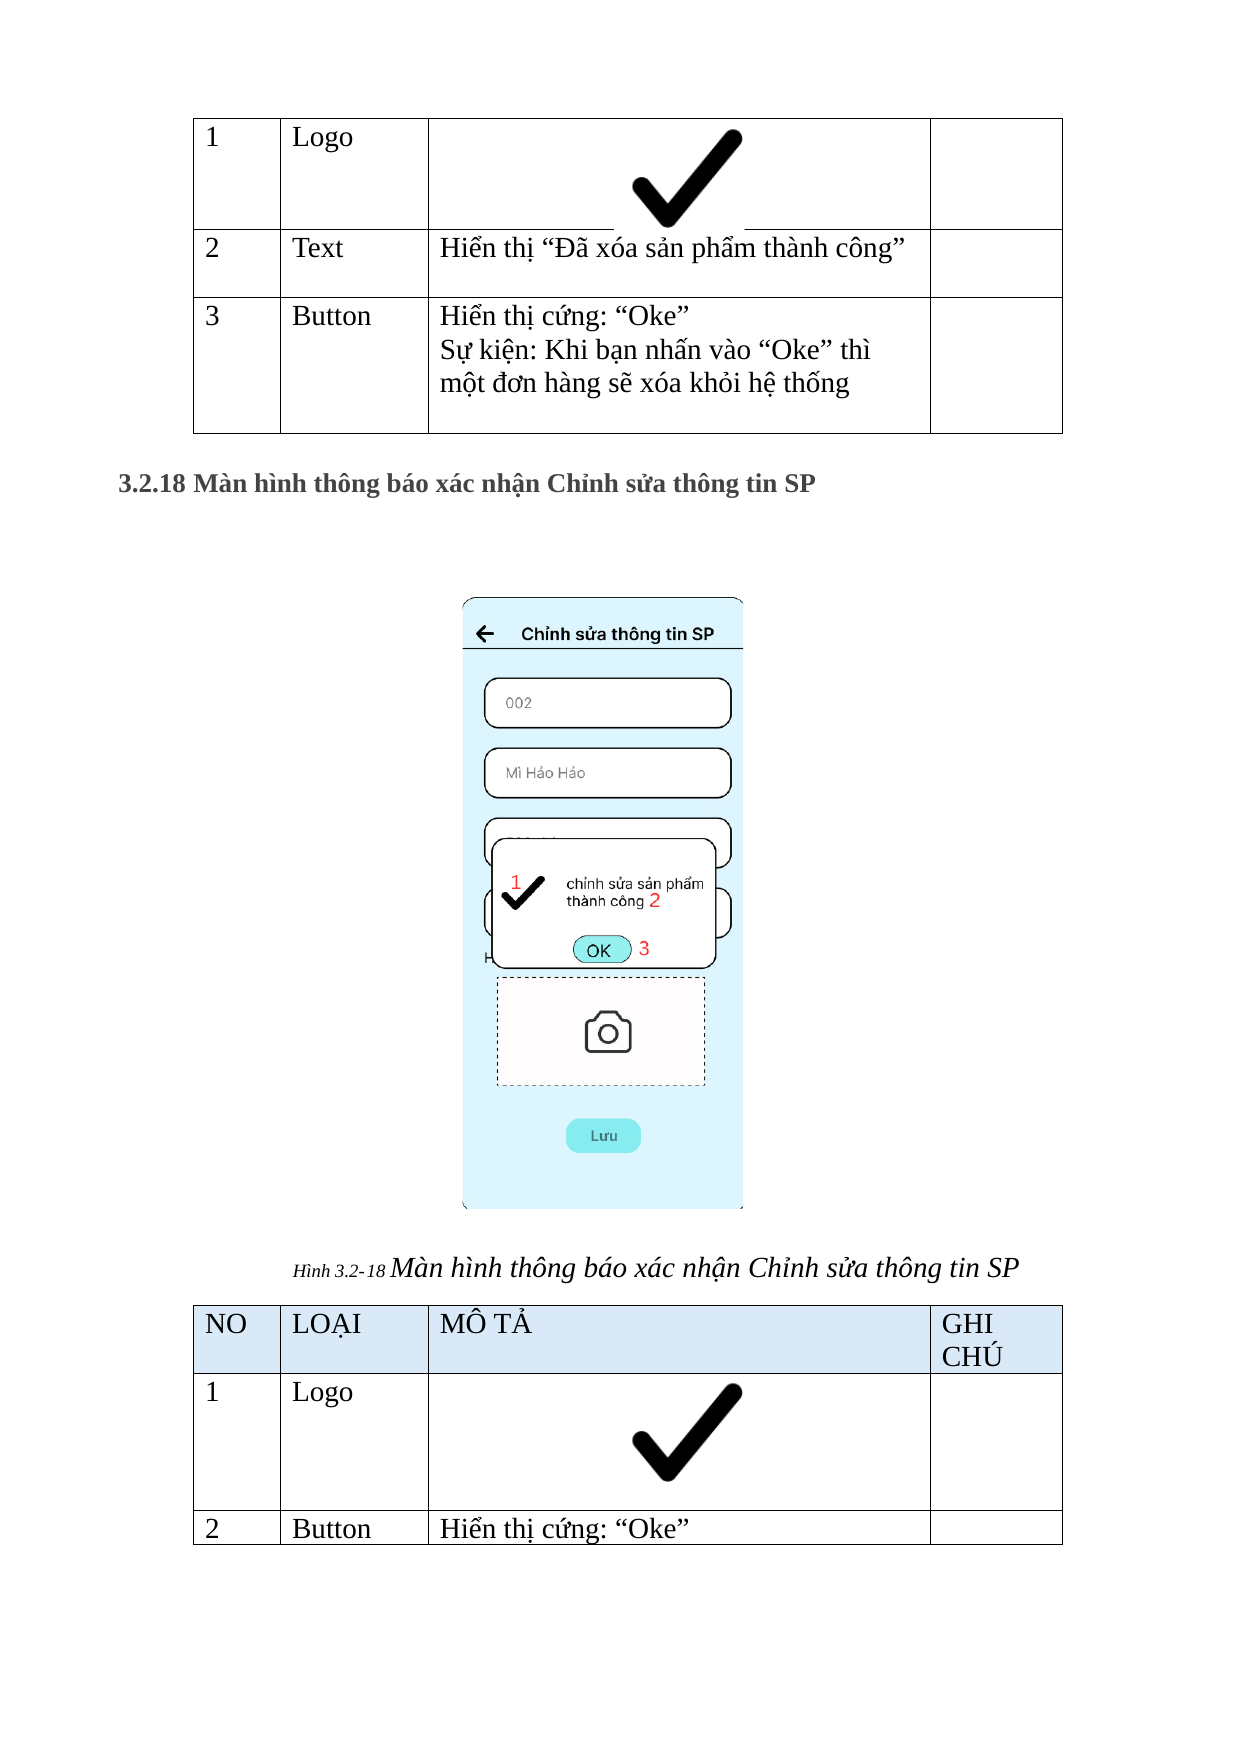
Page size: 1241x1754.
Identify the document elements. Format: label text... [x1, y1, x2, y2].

table_header GHI CHÚ [931, 1306, 1062, 1373]
table_cell [931, 230, 1062, 297]
table_cell Text [281, 230, 428, 297]
table_cell Button [281, 1511, 428, 1544]
table_cell Logo [281, 119, 428, 229]
table_cell 1 [194, 119, 280, 229]
table_cell [931, 1511, 1062, 1544]
table_cell 2 [194, 1511, 280, 1544]
picture [614, 1374, 745, 1484]
table_cell 1 [194, 1374, 280, 1510]
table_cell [429, 1511, 930, 1544]
table_cell Logo [281, 1374, 428, 1510]
table_cell [745, 119, 930, 229]
subtitle Màn hình thông báo xác nhận Chỉnh sửa thông tin SP [118, 467, 1122, 498]
table_cell Hiển thị cứng: “Oke” Sự kiện: Khi bạn nhấn vào “Oke” thì một đơn hàng sẽ xóa khỏi hệ thống [429, 298, 930, 432]
table_cell [429, 119, 614, 229]
table_header LOẠI [281, 1306, 428, 1373]
picture [461, 597, 743, 1208]
table_cell 3 [194, 298, 280, 432]
table_cell Button [281, 298, 428, 432]
text Hình 3.2-18 Màn hình thông báo xác nhận Chỉnh sửa thông tin SP [118, 1251, 1122, 1284]
picture [614, 119, 745, 230]
table_cell [931, 298, 1062, 432]
table_header MÔ TẢ [429, 1306, 930, 1373]
table_cell [429, 1374, 930, 1510]
table_cell [931, 1374, 1062, 1510]
table_cell [931, 119, 1062, 229]
table_cell Hiển thị “Đã xóa sản phẩm thành công” [429, 230, 930, 297]
table_cell 2 [194, 230, 280, 297]
table_header NO [194, 1306, 280, 1373]
